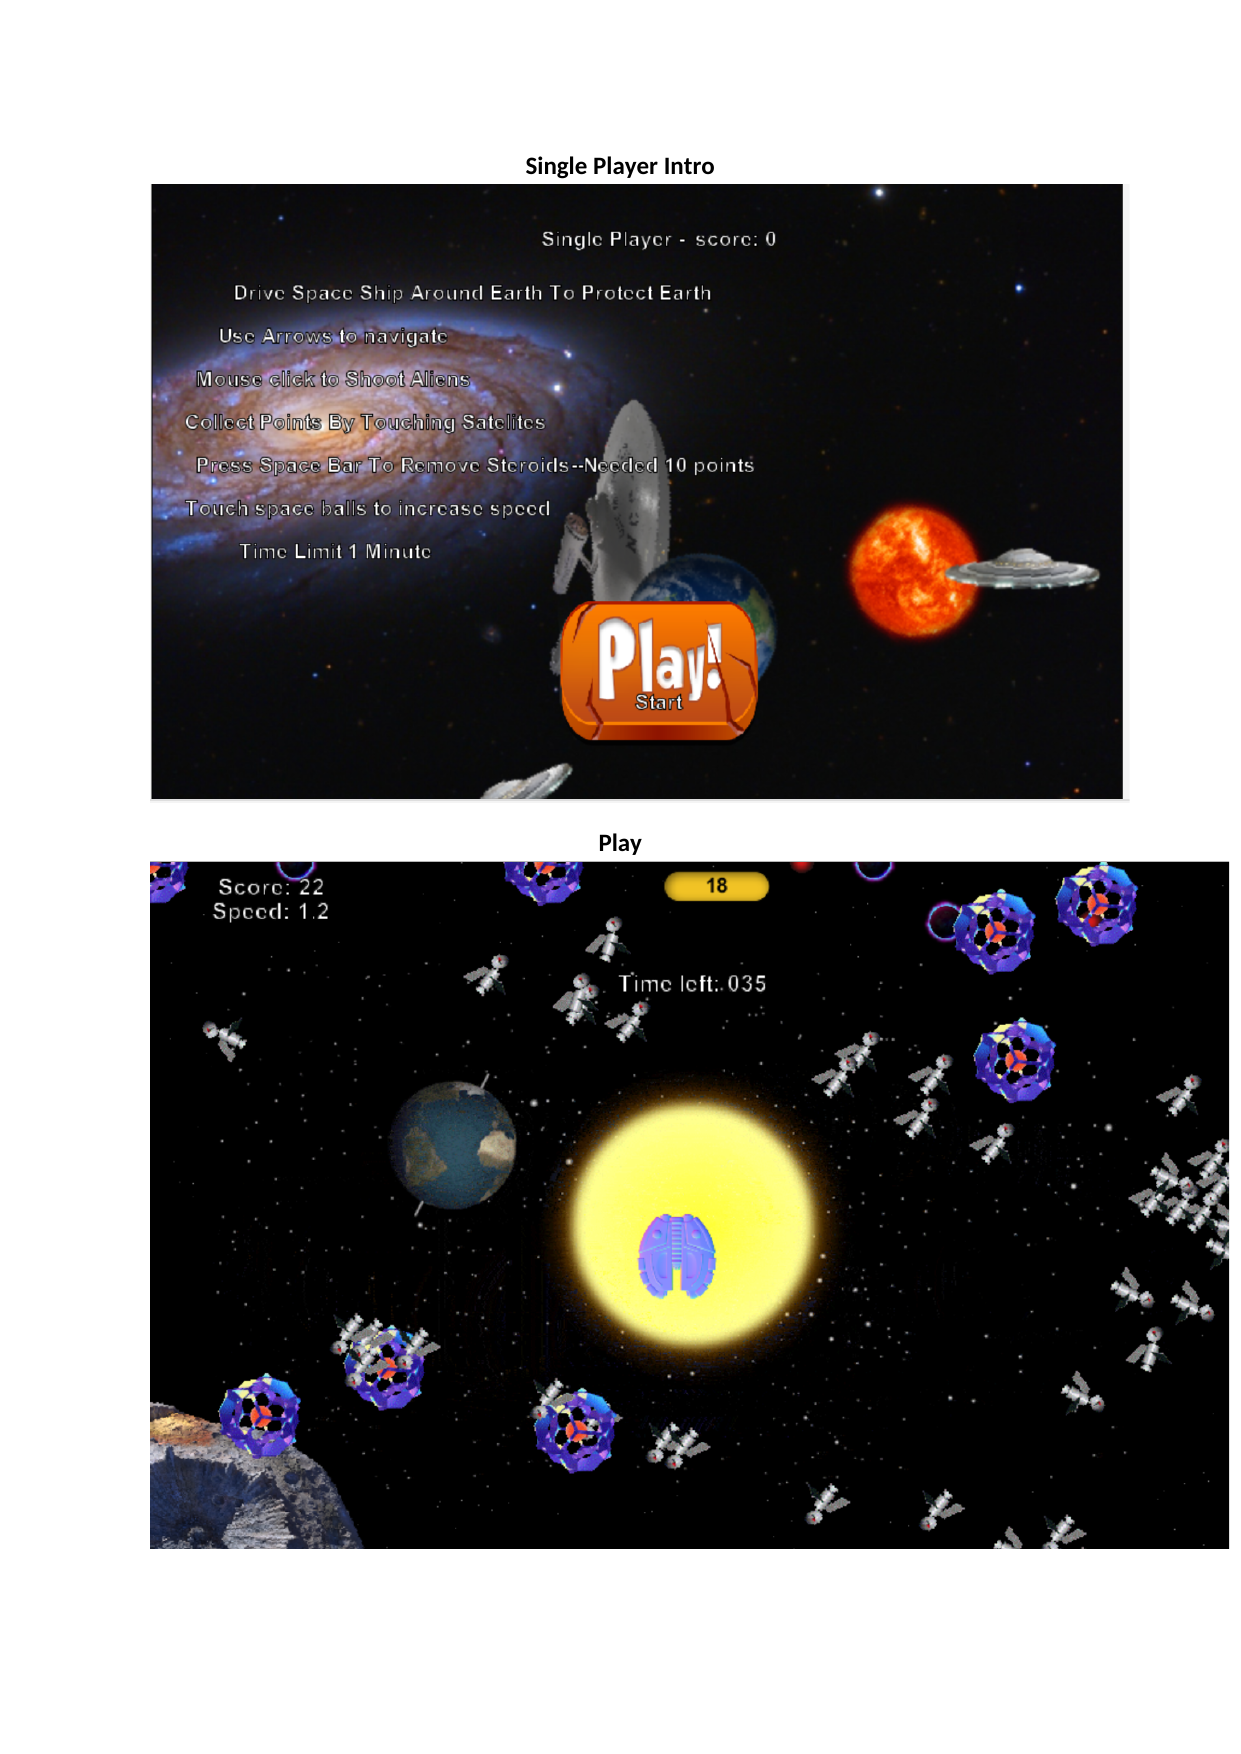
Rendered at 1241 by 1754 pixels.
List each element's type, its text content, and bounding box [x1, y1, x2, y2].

text Play [150, 827, 1090, 861]
picture [150, 861, 1230, 1549]
picture [150, 184, 1130, 803]
text Single Player Intro [150, 150, 1090, 184]
